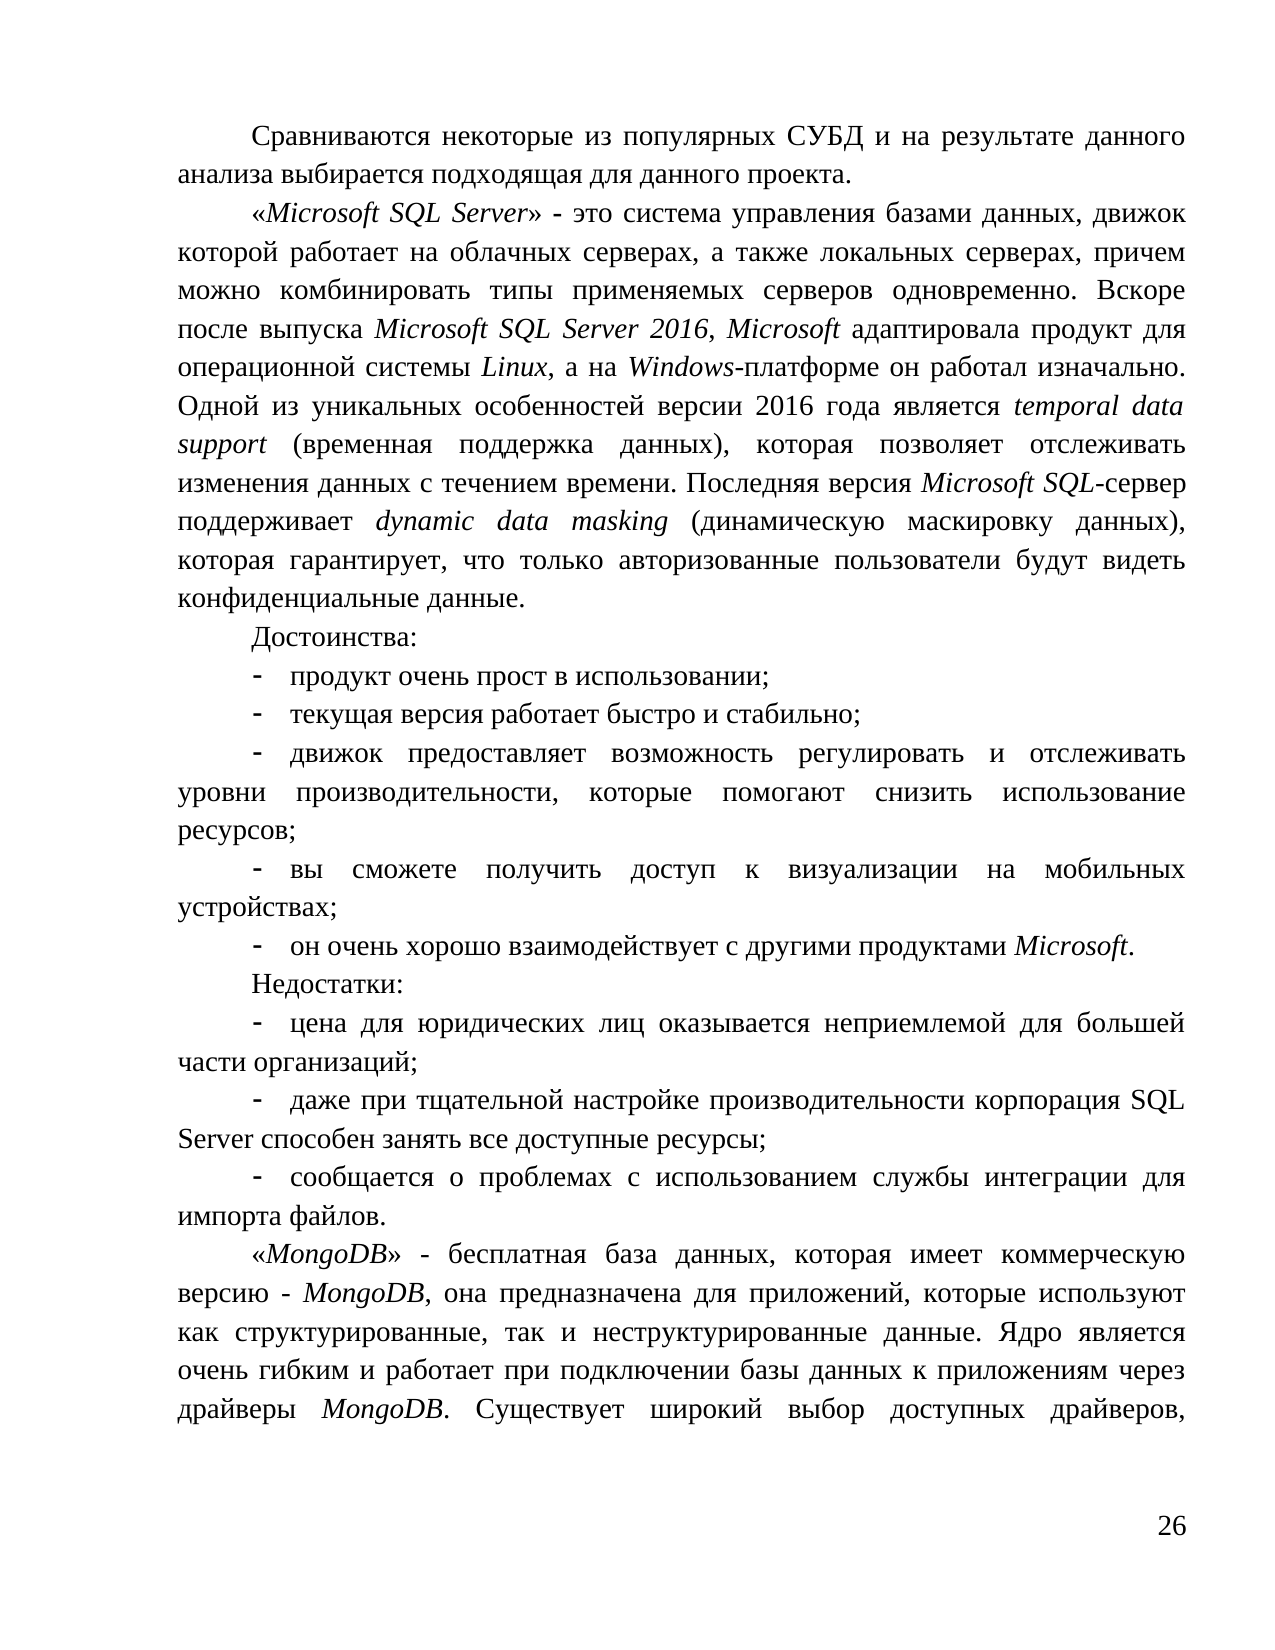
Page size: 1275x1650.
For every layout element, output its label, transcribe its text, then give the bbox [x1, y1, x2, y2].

text «Microsoft SQL Server» - это система управления базами данных, движок которой работает на облачных серверах, а также локальных серверах, причем можно комбинировать типы применяемых серверов одновременно. Вскоре после выпуска Microsoft SQL Server 2016, Microsoft адаптировала продукт для операционной системы Linux, а на Windows-платформе он работал изначально. Одной из уникальных особенностей версии 2016 года является temporal data support (временная поддержка данных), которая позволяет отслеживать изменения данных с течением времени. Последняя версия Microsoft SQL-сервер поддерживает dynamic data masking (динамическую маскировку данных), которая гарантирует, что только авторизованные пользователи будут видеть конфиденциальные данные. [177, 195, 1186, 614]
list даже при тщательной настройке производительности корпорация SQL Server способен занять все доступные ресурсы; [177, 1082, 1186, 1154]
list продукт очень прост в использовании; [177, 658, 1186, 691]
list он очень хорошо взаимодействует с другими продуктами Microsoft. [177, 928, 1186, 962]
list текущая версия работает быстро и стабильно; [177, 696, 1186, 730]
text Сравниваются некоторые из популярных СУБД и на результате данного анализа выбирается подходящая для данного проекта. [177, 118, 1186, 190]
list движок предоставляет возможность регулировать и отслеживать уровни производительности, которые помогают снизить использование ресурсов; [177, 735, 1186, 846]
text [177, 1237, 1186, 1424]
list вы сможете получить доступ к визуализации на мобильных устройствах; [177, 851, 1186, 923]
list цена для юридических лиц оказывается неприемлемой для большей части организаций; [177, 1005, 1186, 1077]
text Достоинства: [177, 619, 1186, 653]
list сообщается о проблемах с использованием службы интеграции для импорта файлов. [177, 1159, 1186, 1232]
text Недостатки: [177, 967, 1186, 1000]
